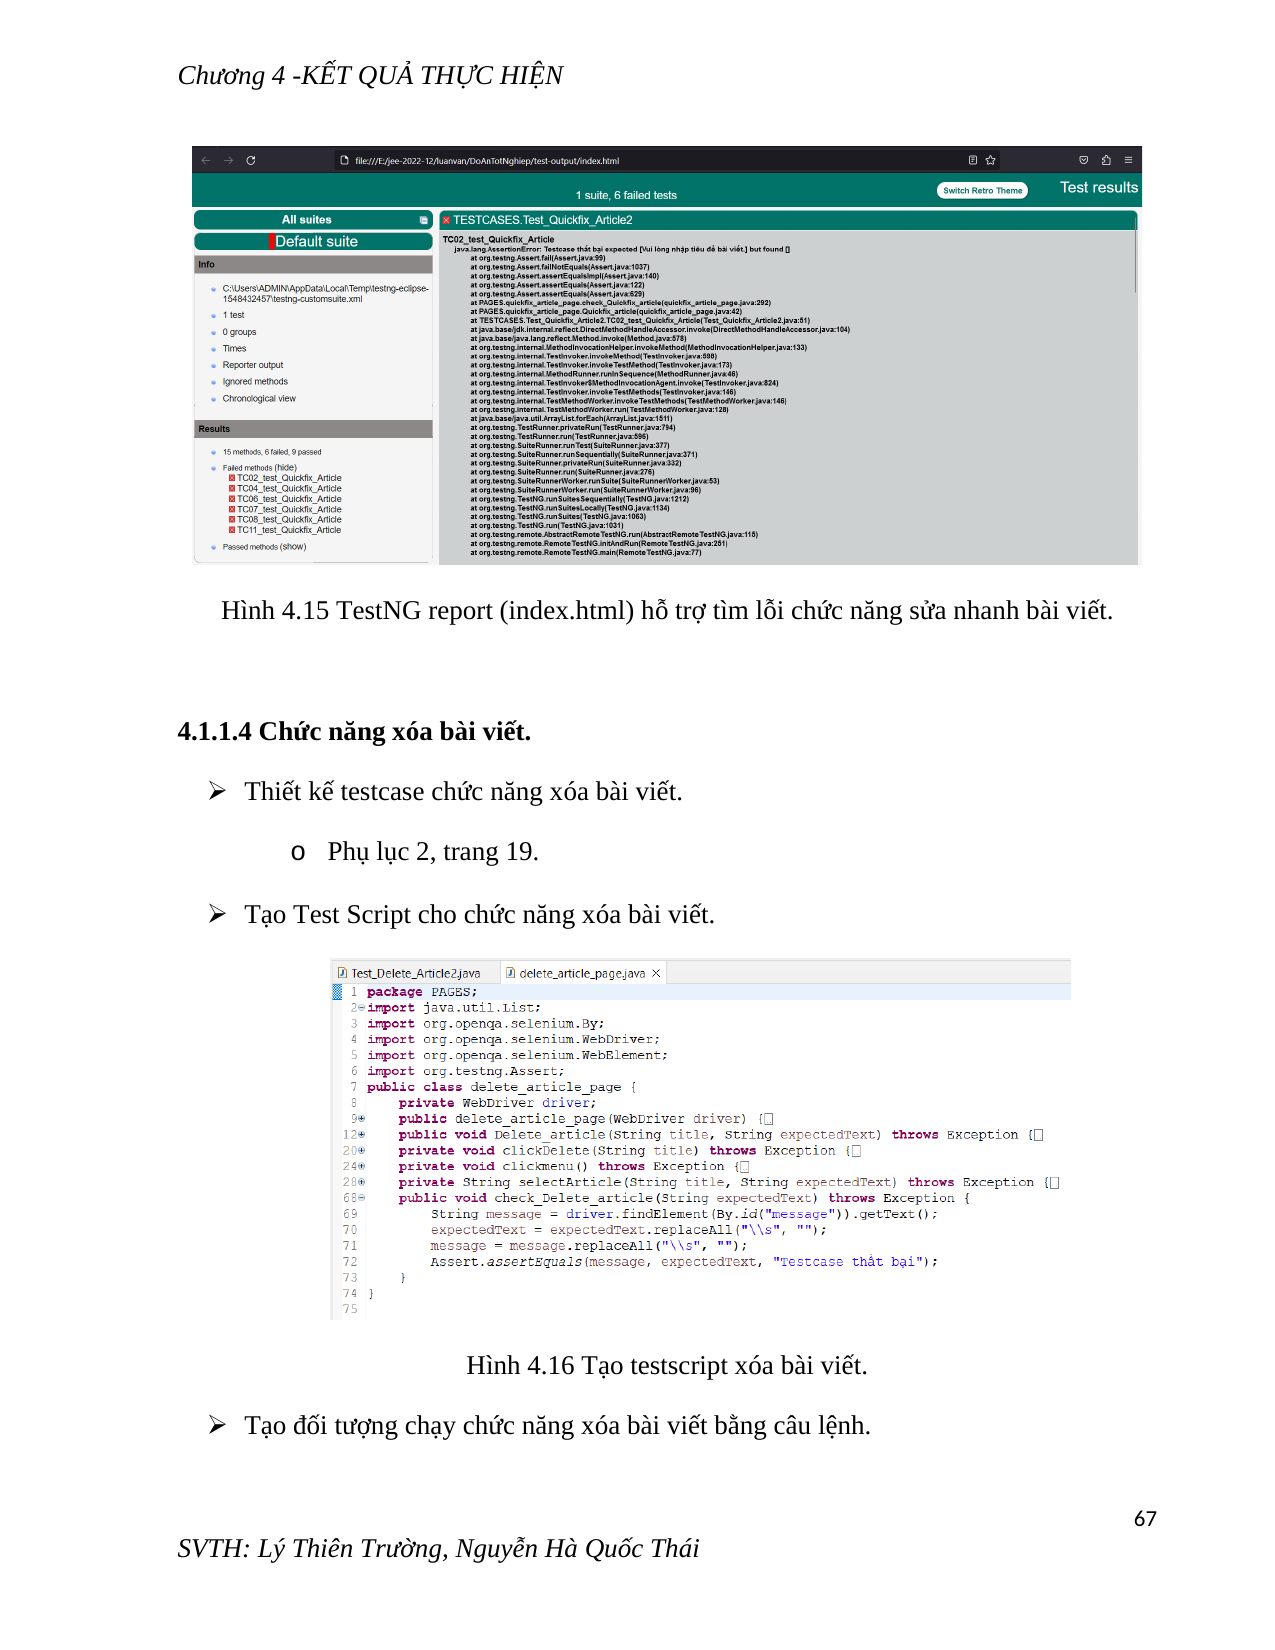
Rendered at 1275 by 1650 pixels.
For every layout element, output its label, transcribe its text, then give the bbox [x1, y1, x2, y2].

picture [192, 146, 1143, 565]
text 4.1.1.4 Chức năng xóa bài viết. [177, 715, 1157, 746]
picture [330, 958, 1072, 1320]
list Tạo đối tượng chạy chức năng xóa bài viết bằng câu lệnh. [207, 1409, 1157, 1440]
list Thiết kế testcase chức năng xóa bài viết. [207, 775, 1157, 806]
list Tạo Test Script cho chức năng xóa bài viết. [207, 898, 1157, 929]
text Hình 4.16 Tạo testscript xóa bài viết. [177, 1349, 1157, 1380]
list Phụ lục 2, trang 19. [290, 835, 1157, 869]
text Hình 4.15 TestNG report (index.html) hỗ trợ tìm lỗi chức năng sửa nhanh bài viết. [177, 594, 1157, 625]
